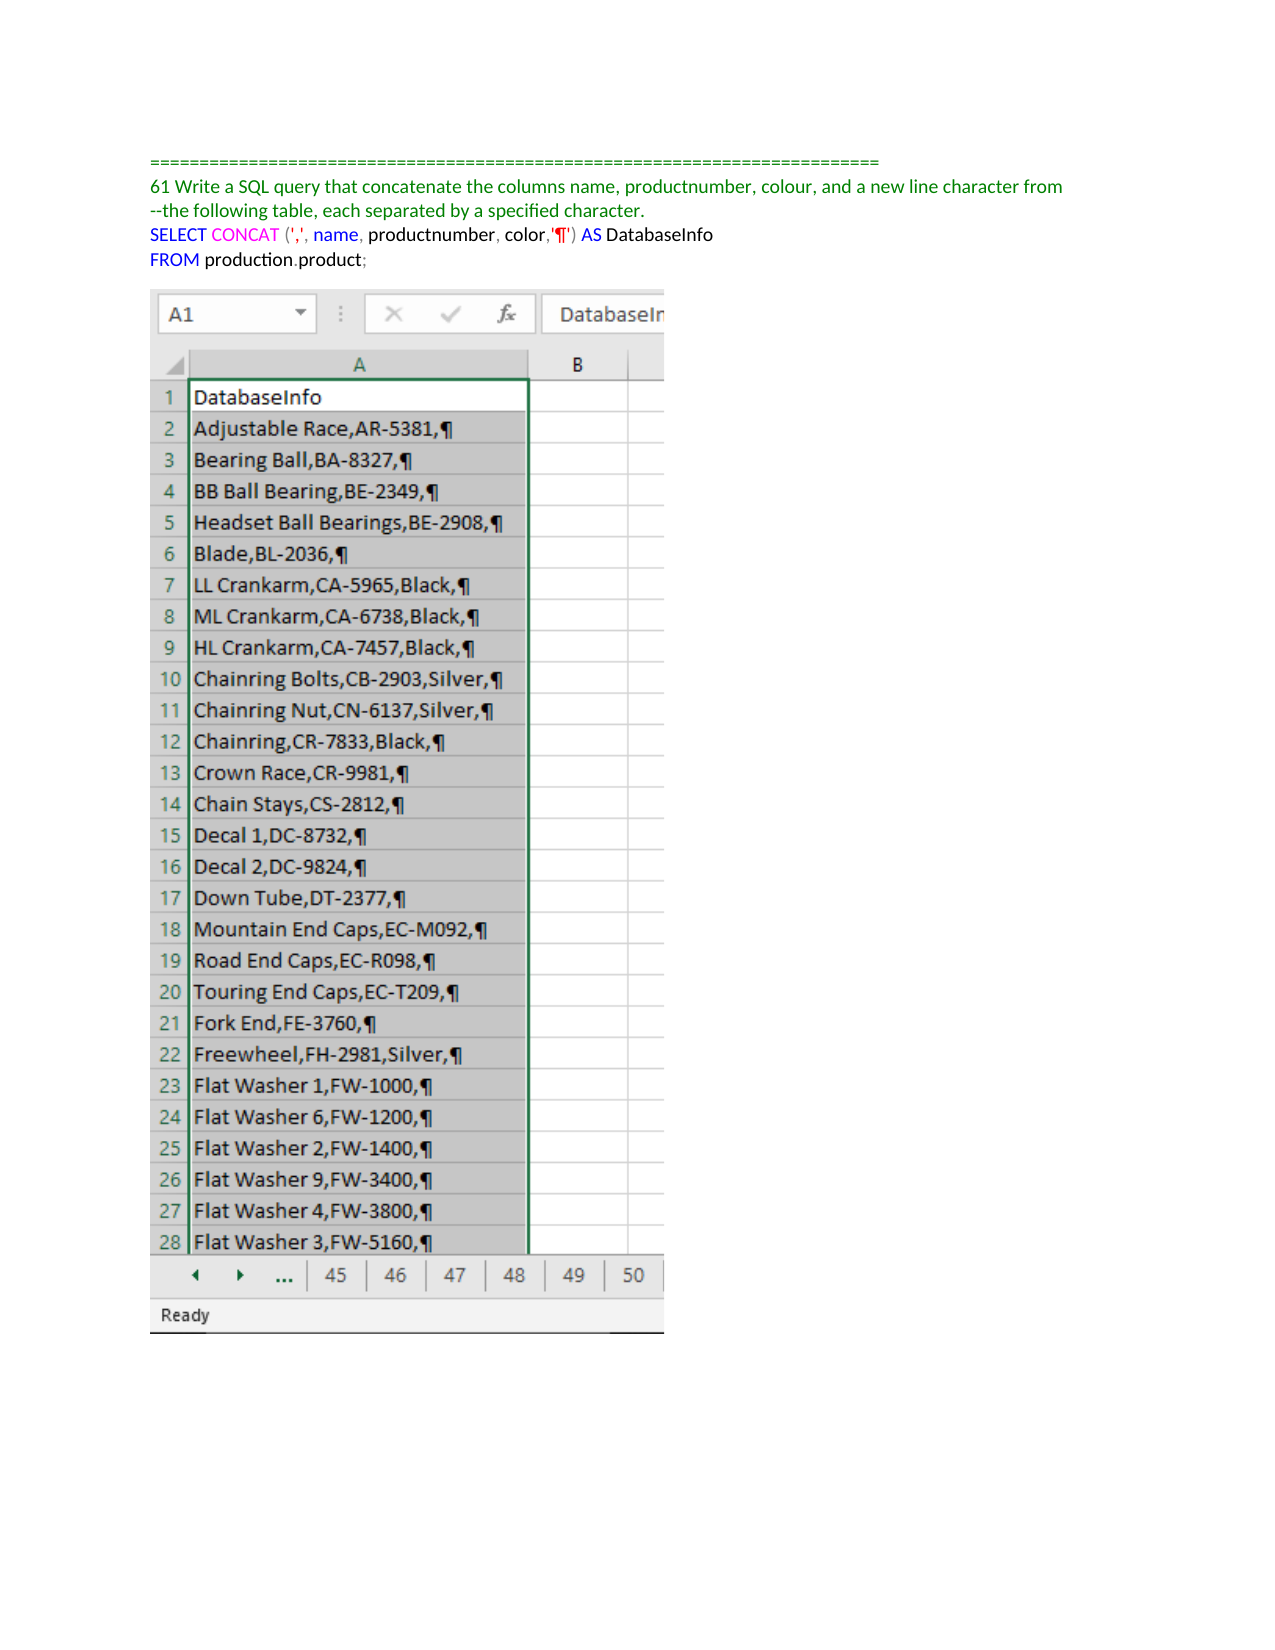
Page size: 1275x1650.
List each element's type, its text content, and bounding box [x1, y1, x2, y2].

text --the following table, each separated by a specified character. [150, 198, 1125, 222]
text FROM production.product; [150, 247, 1125, 271]
text ========================================================================== [150, 150, 1125, 174]
text SELECT CONCAT (',', name, productnumber, color,'¶') AS DatabaseInfo [150, 222, 1125, 247]
picture [150, 289, 665, 1334]
text 61 Write a SQL query that concatenate the columns name, productnumber, colour, and a new line character from [150, 174, 1125, 198]
